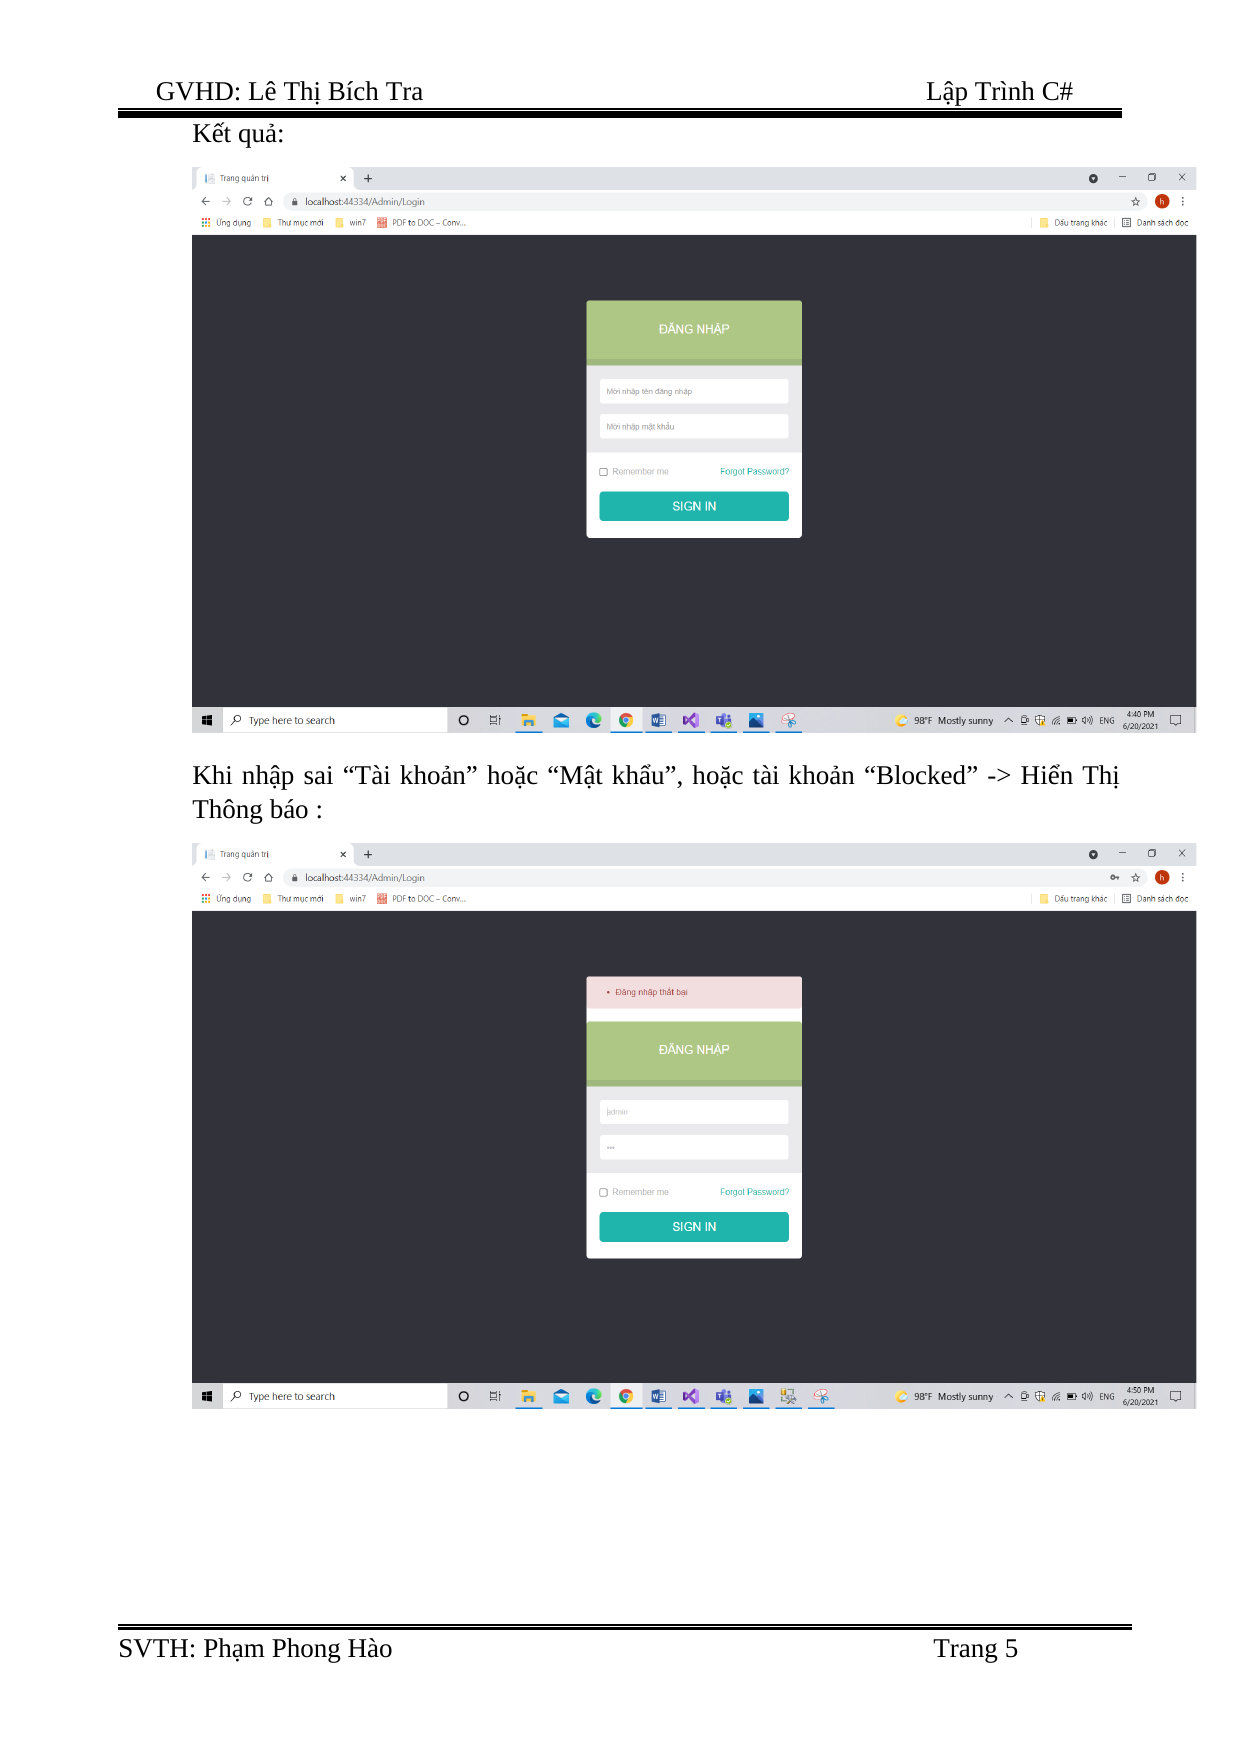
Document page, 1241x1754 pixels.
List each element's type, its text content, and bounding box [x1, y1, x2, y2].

text Khi nhập sai “Tài khoản” hoặc “Mật khẩu”, hoặc tài khoản “Blocked” -> Hiển Thị Thông báo : [192, 759, 1122, 824]
picture [192, 843, 1197, 1409]
picture [192, 167, 1197, 733]
text Kết quả: [118, 118, 1122, 149]
